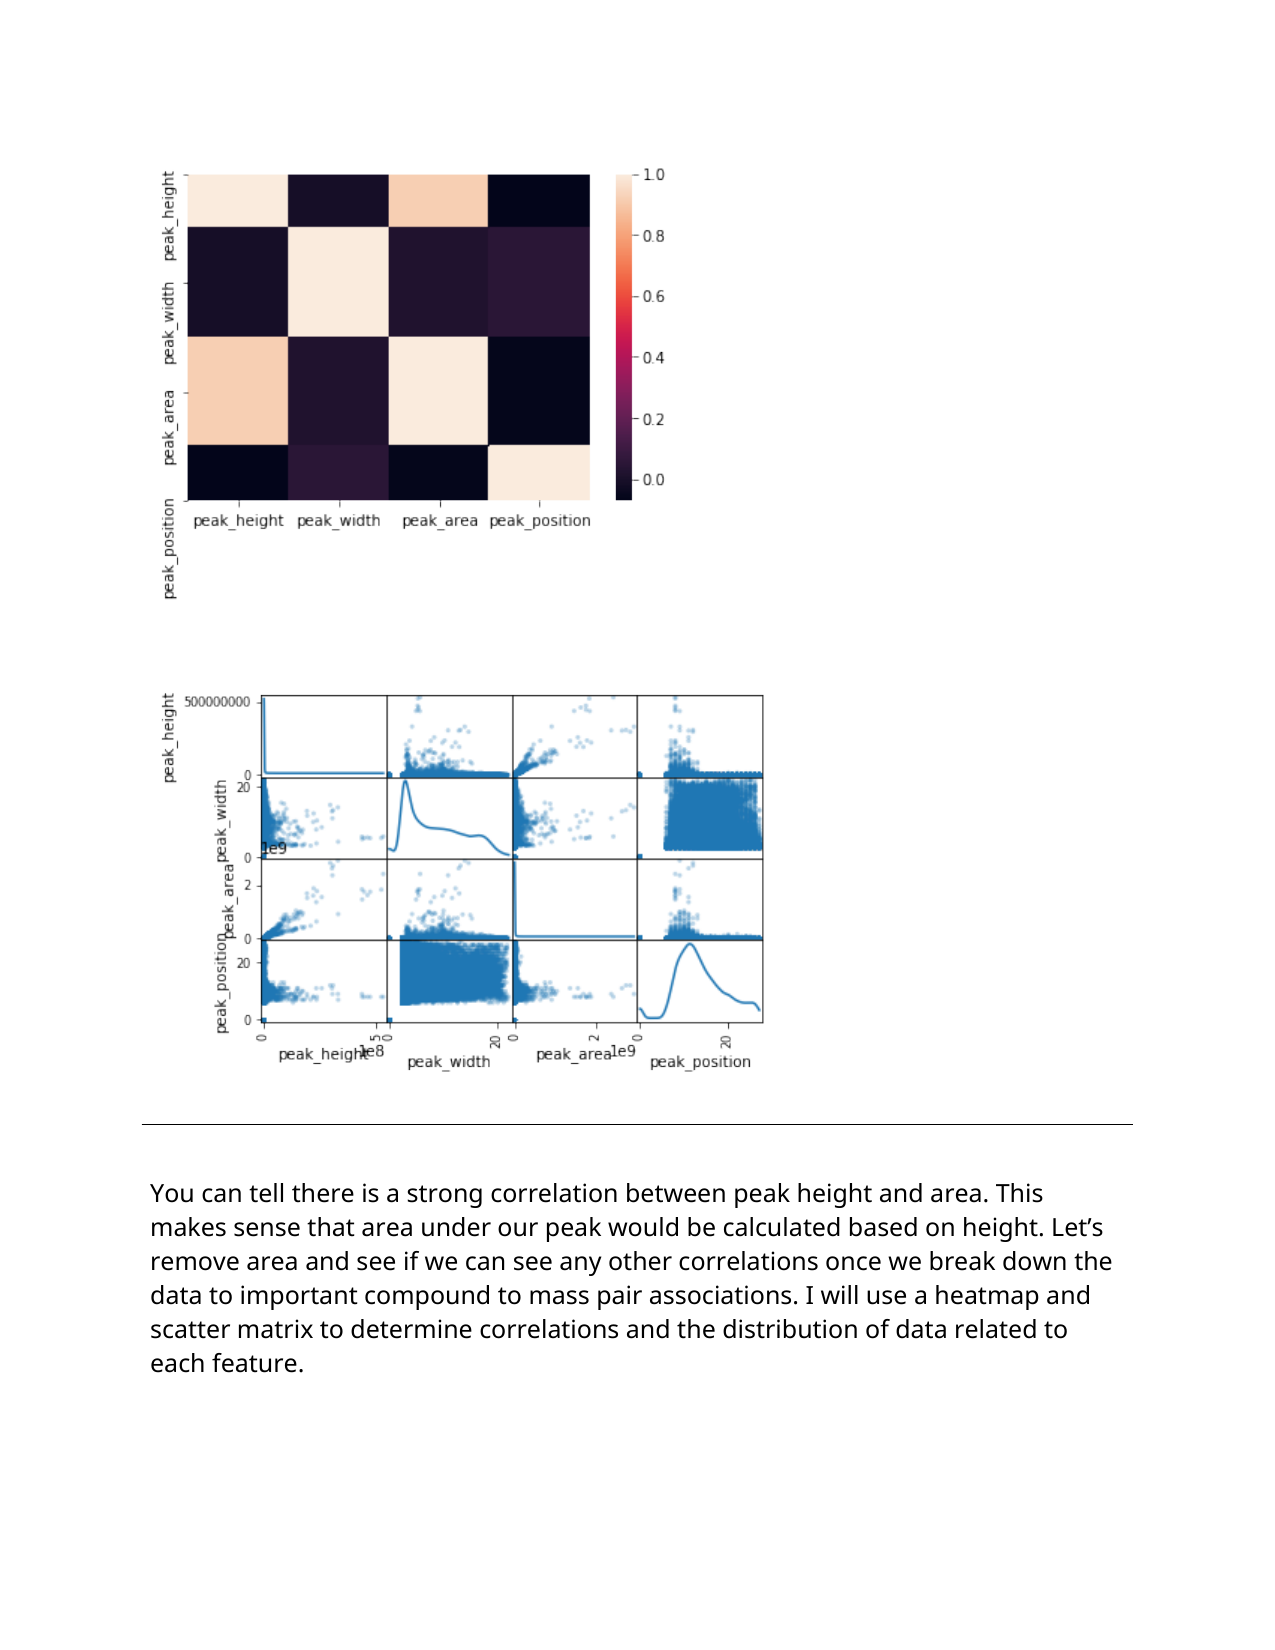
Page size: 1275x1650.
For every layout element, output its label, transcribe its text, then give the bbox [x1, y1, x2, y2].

picture [150, 681, 773, 1081]
picture [150, 158, 675, 609]
text You can tell there is a strong correlation between peak height and area. This makes sense that area under our peak would be calculated based on height. Let’s remove area and see if we can see any other correlations once we break down the data to important compound to mass pair associations. I will use a heatmap and scatter matrix to determine correlations and the distribution of data related to each feature. [150, 1175, 1125, 1380]
